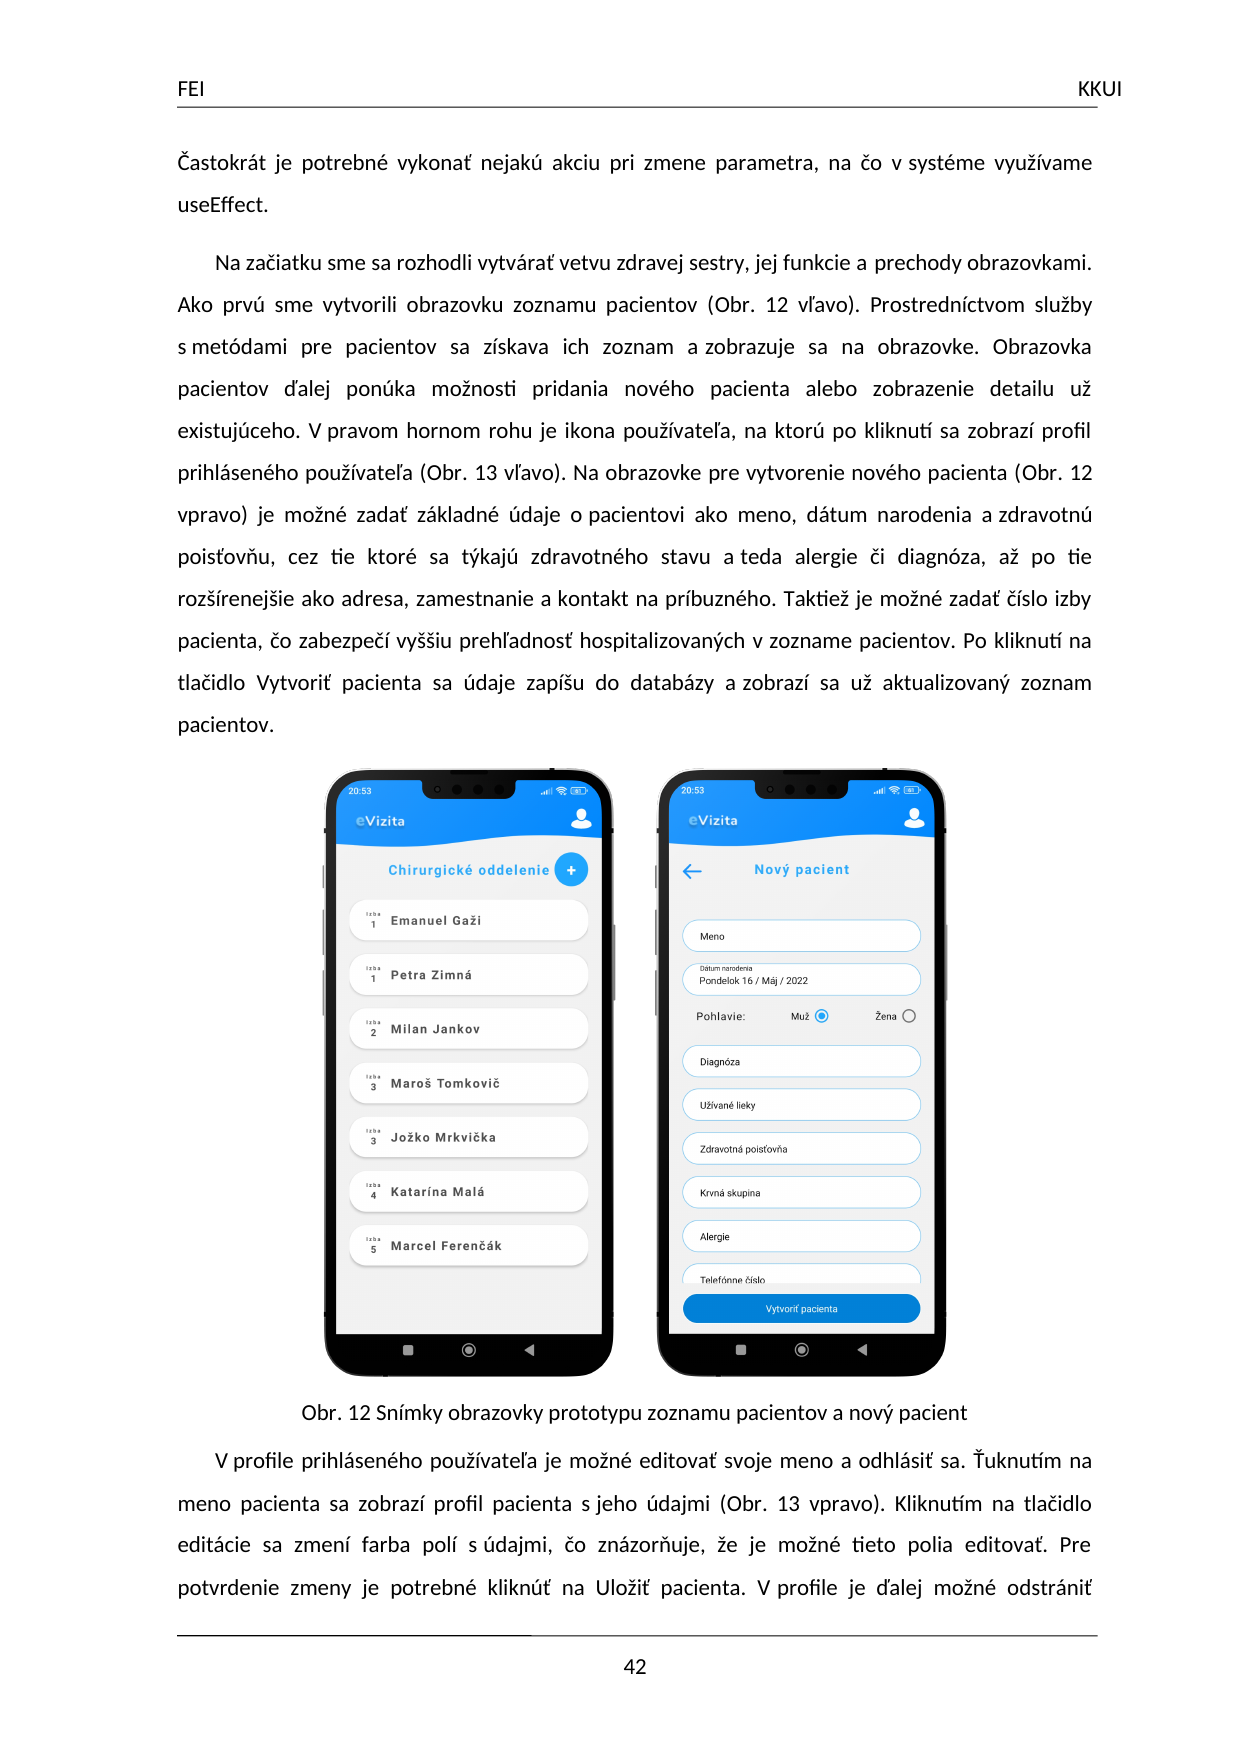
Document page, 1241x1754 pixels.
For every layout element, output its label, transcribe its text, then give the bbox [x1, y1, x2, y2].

text Na začiatku sme sa rozhodli vytvárať vetvu zdravej sestry, jej funkcie a prechody obrazovkami. Ako prvú sme vytvorili obrazovku zoznamu pacientov (Obr. 12 vľavo). Prostredníctvom služby s metódami pre pacientov sa získava ich zoznam a zobrazuje sa na obrazovke. Obrazovka pacientov ďalej ponúka možnosti pridania nového pacienta alebo zobrazenie detailu už existujúceho. V pravom hornom rohu je ikona používateľa, na ktorú po kliknutí sa zobrazí profil prihláseného používateľa (Obr. 13 vľavo). Na obrazovke pre vytvorenie nového pacienta (Obr. 12 vpravo) je možné zadať základné údaje o pacientovi ako meno, dátum narodenia a zdravotnú poisťovňu, cez tie ktoré sa týkajú zdravotného stavu a teda alergie či diagnóza, až po tie rozšírenejšie ako adresa, zamestnanie a kontakt na príbuzného. Taktiež je možné zadať číslo izby pacienta, čo zabezpečí vyššiu prehľadnosť hospitalizovaných v zozname pacientov. Po kliknutí na tlačidlo Vytvoriť pacienta sa údaje zapíšu do databázy a zobrazí sa už aktualizovaný zoznam pacientov. [177, 248, 1092, 738]
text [177, 148, 1092, 218]
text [177, 1447, 1092, 1601]
picture [322, 768, 948, 1377]
text Obr. Snímky obrazovky prototypu zoznamu pacientov a nový pacient [177, 1398, 1092, 1426]
